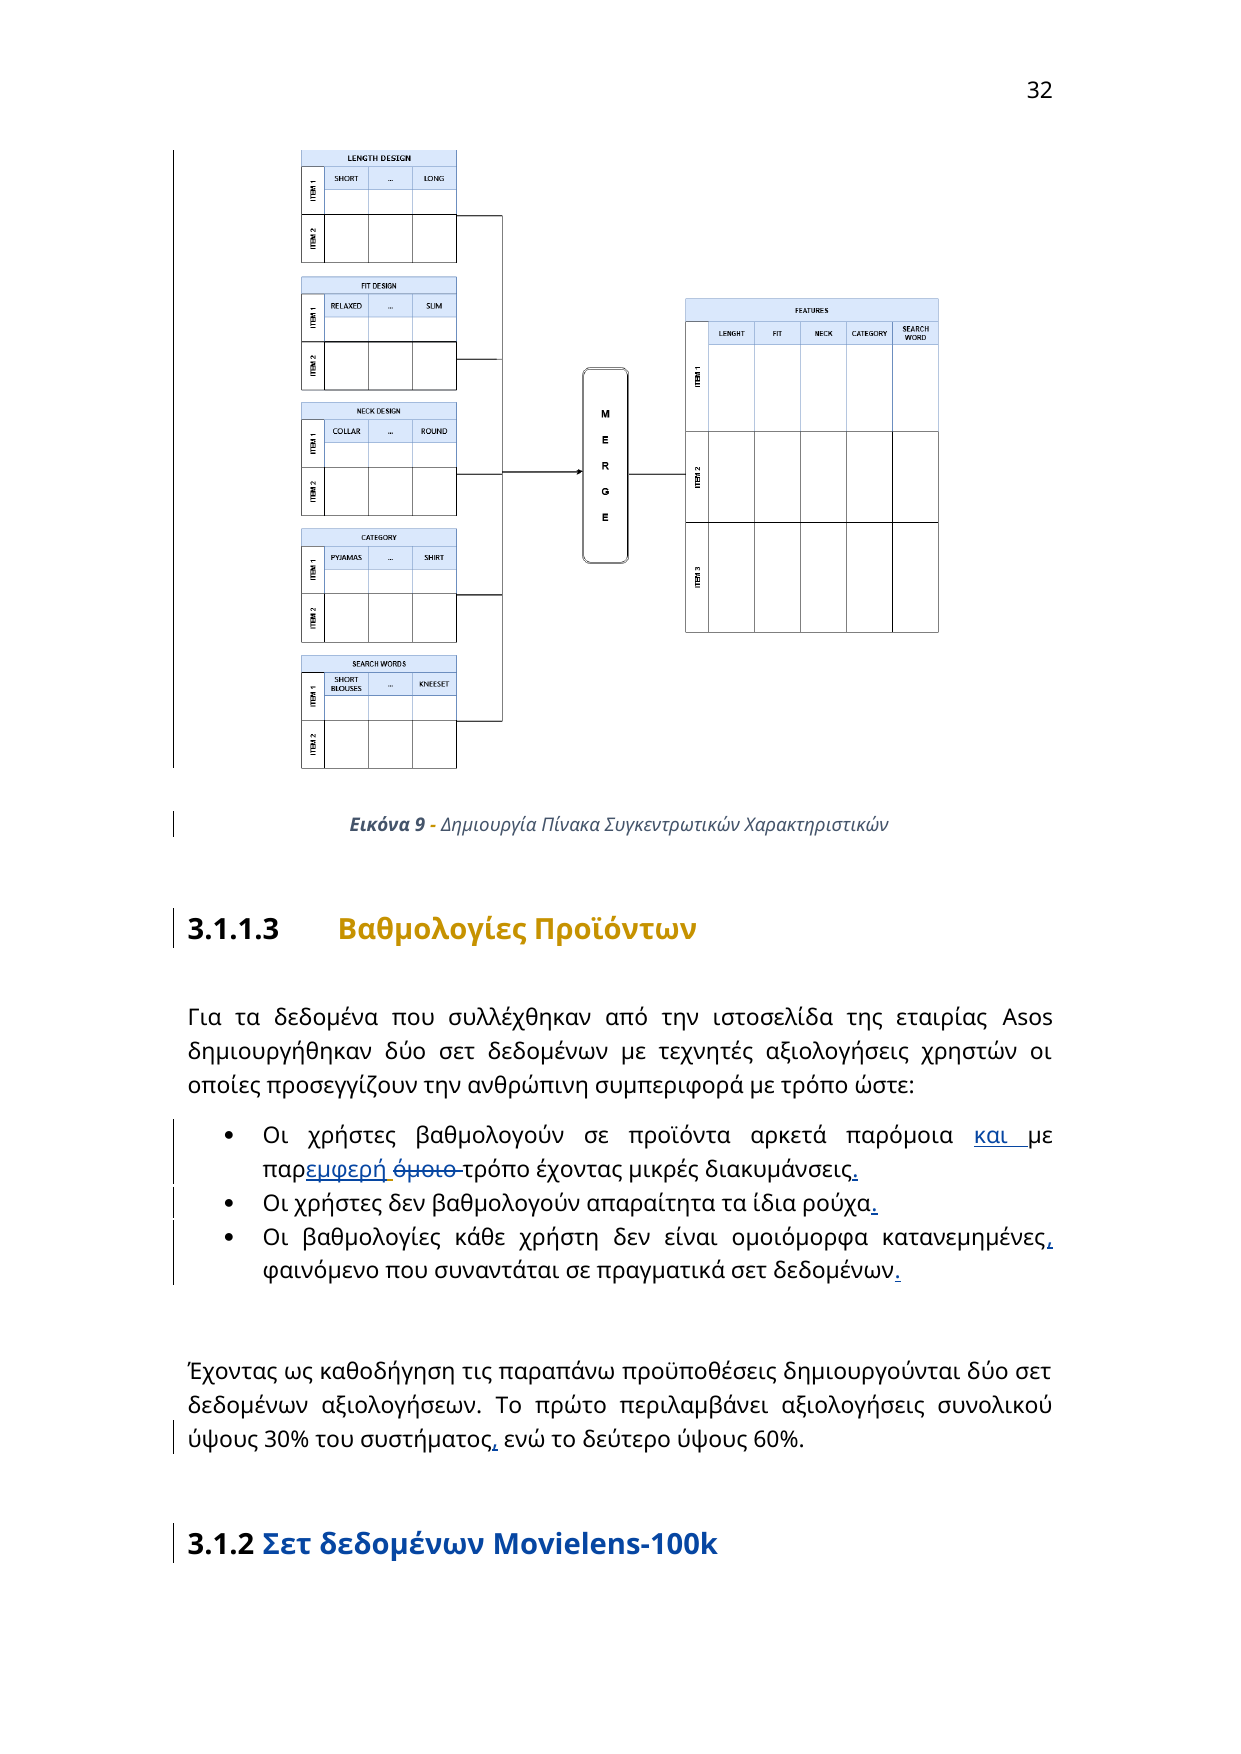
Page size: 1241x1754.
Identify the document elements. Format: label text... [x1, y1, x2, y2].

text Για τα δεδομένα που συλλέχθηκαν από την ιστοσελίδα της εταιρίας Asos δημιουργήθηκαν δύο σετ δεδομένων με τεχνητές αξιολογήσεις χρηστών οι οποίες προσεγγίζουν την ανθρώπινη συμπεριφορά με τρόπο ώστε: [187, 1001, 1053, 1100]
subtitle Βαθμολογίες Προϊόντων [187, 908, 1053, 948]
subtitle Σετ δεδομένων Movielens-100k [187, 1523, 1053, 1563]
list Οι βαθμολογίες κάθε χρήστη δεν είναι ομοιόμορφα κατανεμημένες φαινόμενο που συναντάται σε πραγματικά σετ δεδομένων [225, 1220, 1053, 1285]
text Έχοντας ως καθοδήγηση τις παραπάνω προϋποθέσεις δημιουργούνται δύο σετ δεδομένων αξιολογήσεων. To πρώτο περιλαμβάνει αξιολογήσεις συνολικού ύψους 30% του συστήματος ενώ το δεύτερο ύψους 60%. [187, 1355, 1053, 1454]
list Οι χρήστες δεν βαθμολογούν απαραίτητα τα ίδια ρούχα [225, 1187, 1053, 1218]
list Οι χρήστες βαθμολογούν σε προϊόντα αρκετά παρόμοια με παρτρόπο έχοντας μικρές διακυμάνσεις [225, 1119, 1053, 1184]
picture [301, 150, 939, 769]
text Εικόνα 9 - Δημιουργία Πίνακα Συγκεντρωτικών Χαρακτηριστικών [187, 811, 1053, 837]
